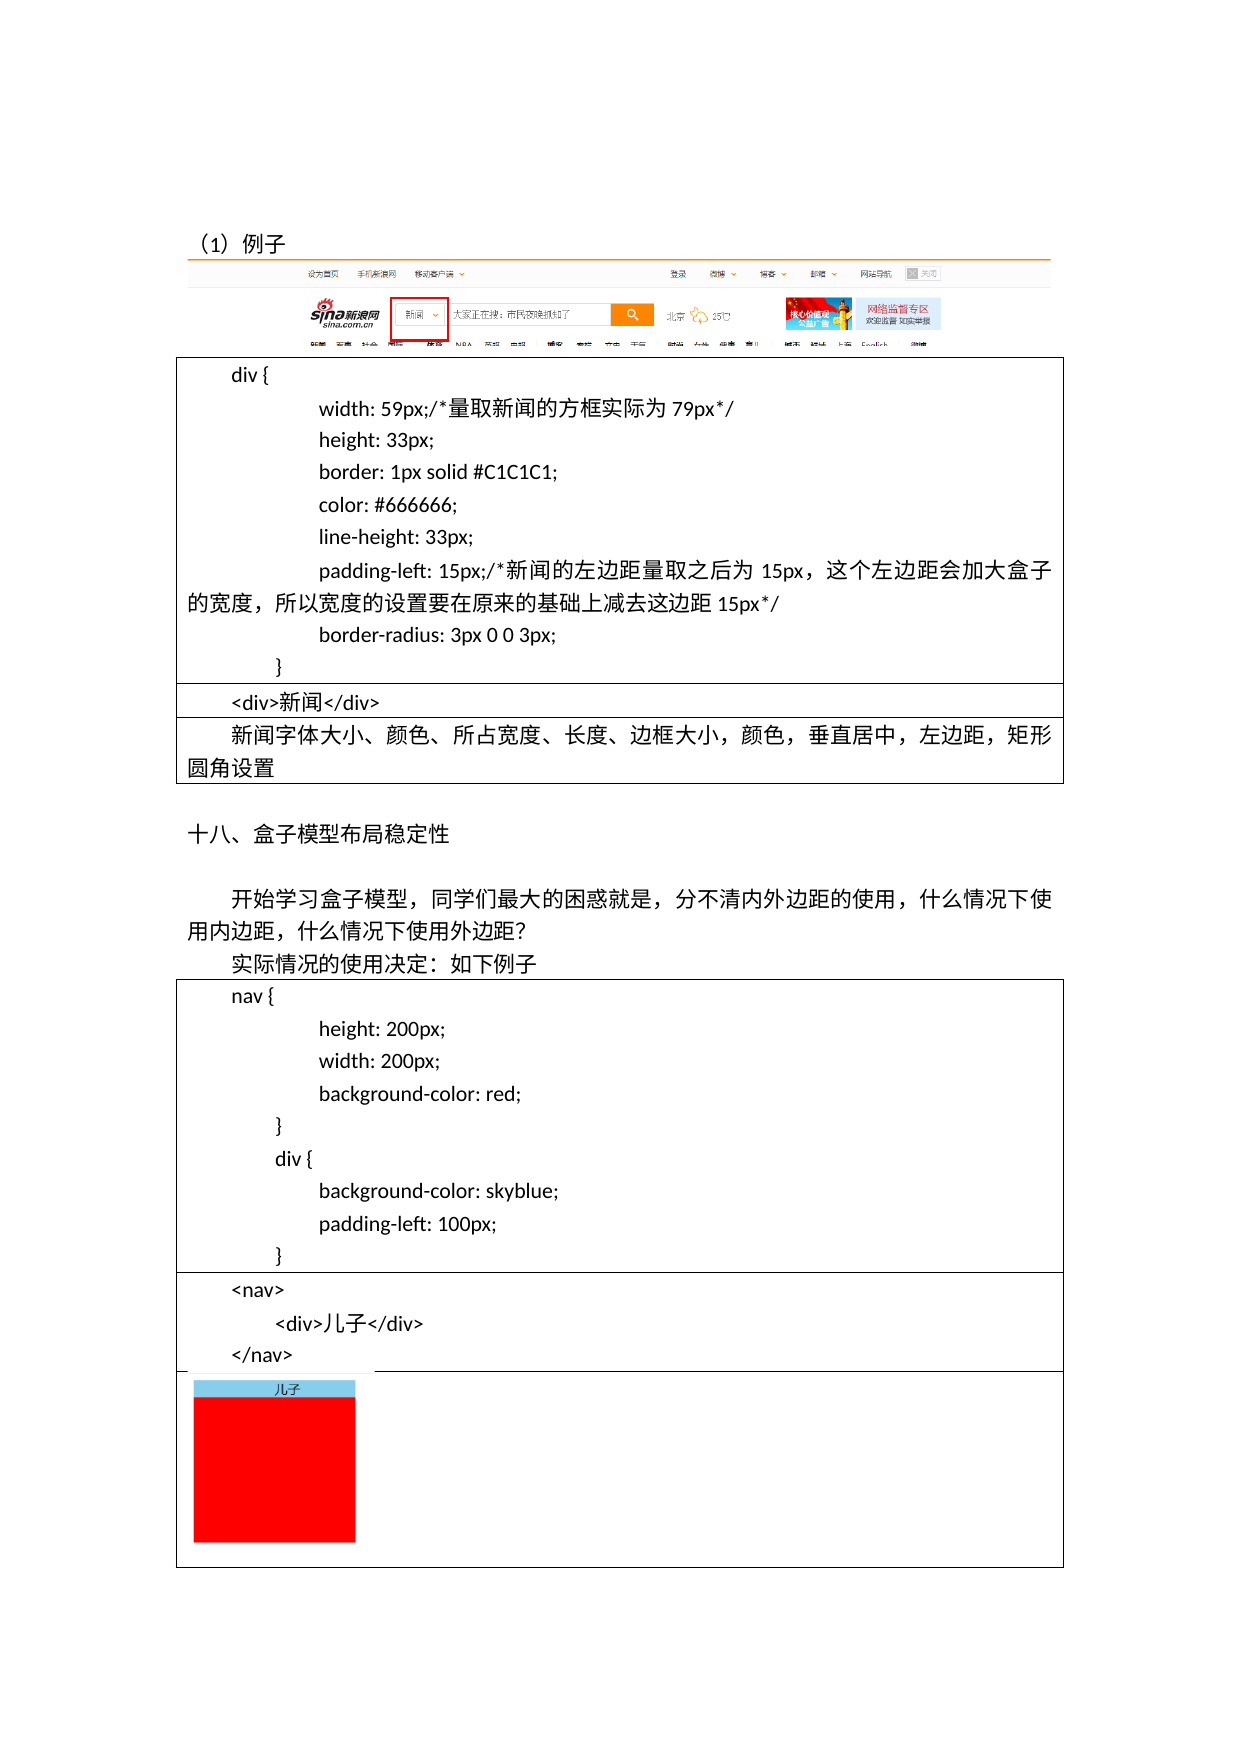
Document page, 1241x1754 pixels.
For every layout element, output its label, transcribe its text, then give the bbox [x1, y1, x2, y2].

table_header div { width: 59px;/*量取新闻的方框实际为79px*/ height: 33px; border: 1px solid #C1C1C1; color: #666666; line-height: 33px; padding-left: 15px;/*新闻的左边距量取之后为15px，这个左边距会加大盒子的宽度，所以宽度的设置要在原来的基础上减去这边距15px*/ border-radius: 3px 0 0 3px; } [177, 358, 1063, 683]
table_cell <nav> <div>儿子</div> </nav> [177, 1273, 1063, 1371]
text 十八、盒子模型布局稳定性 [187, 816, 1053, 849]
picture [187, 259, 1051, 346]
table_header nav { height: 200px; width: 200px; background-color: red; } div { background-color: skyblue; padding-left: 100px; } [177, 980, 1063, 1272]
picture [187, 1371, 375, 1548]
table_cell <div>新闻</div> [177, 684, 1063, 717]
table_cell [177, 1372, 1063, 1567]
list 例子 [187, 227, 1053, 259]
text 实际情况的使用决定：如下例子 [187, 946, 1053, 979]
table_cell 新闻字体大小、颜色、所占宽度、长度、边框大小，颜色，垂直居中，左边距，矩形圆角设置 [177, 718, 1063, 783]
text 开始学习盒子模型，同学们最大的困惑就是，分不清内外边距的使用，什么情况下使用内边距，什么情况下使用外边距？ [187, 881, 1053, 946]
